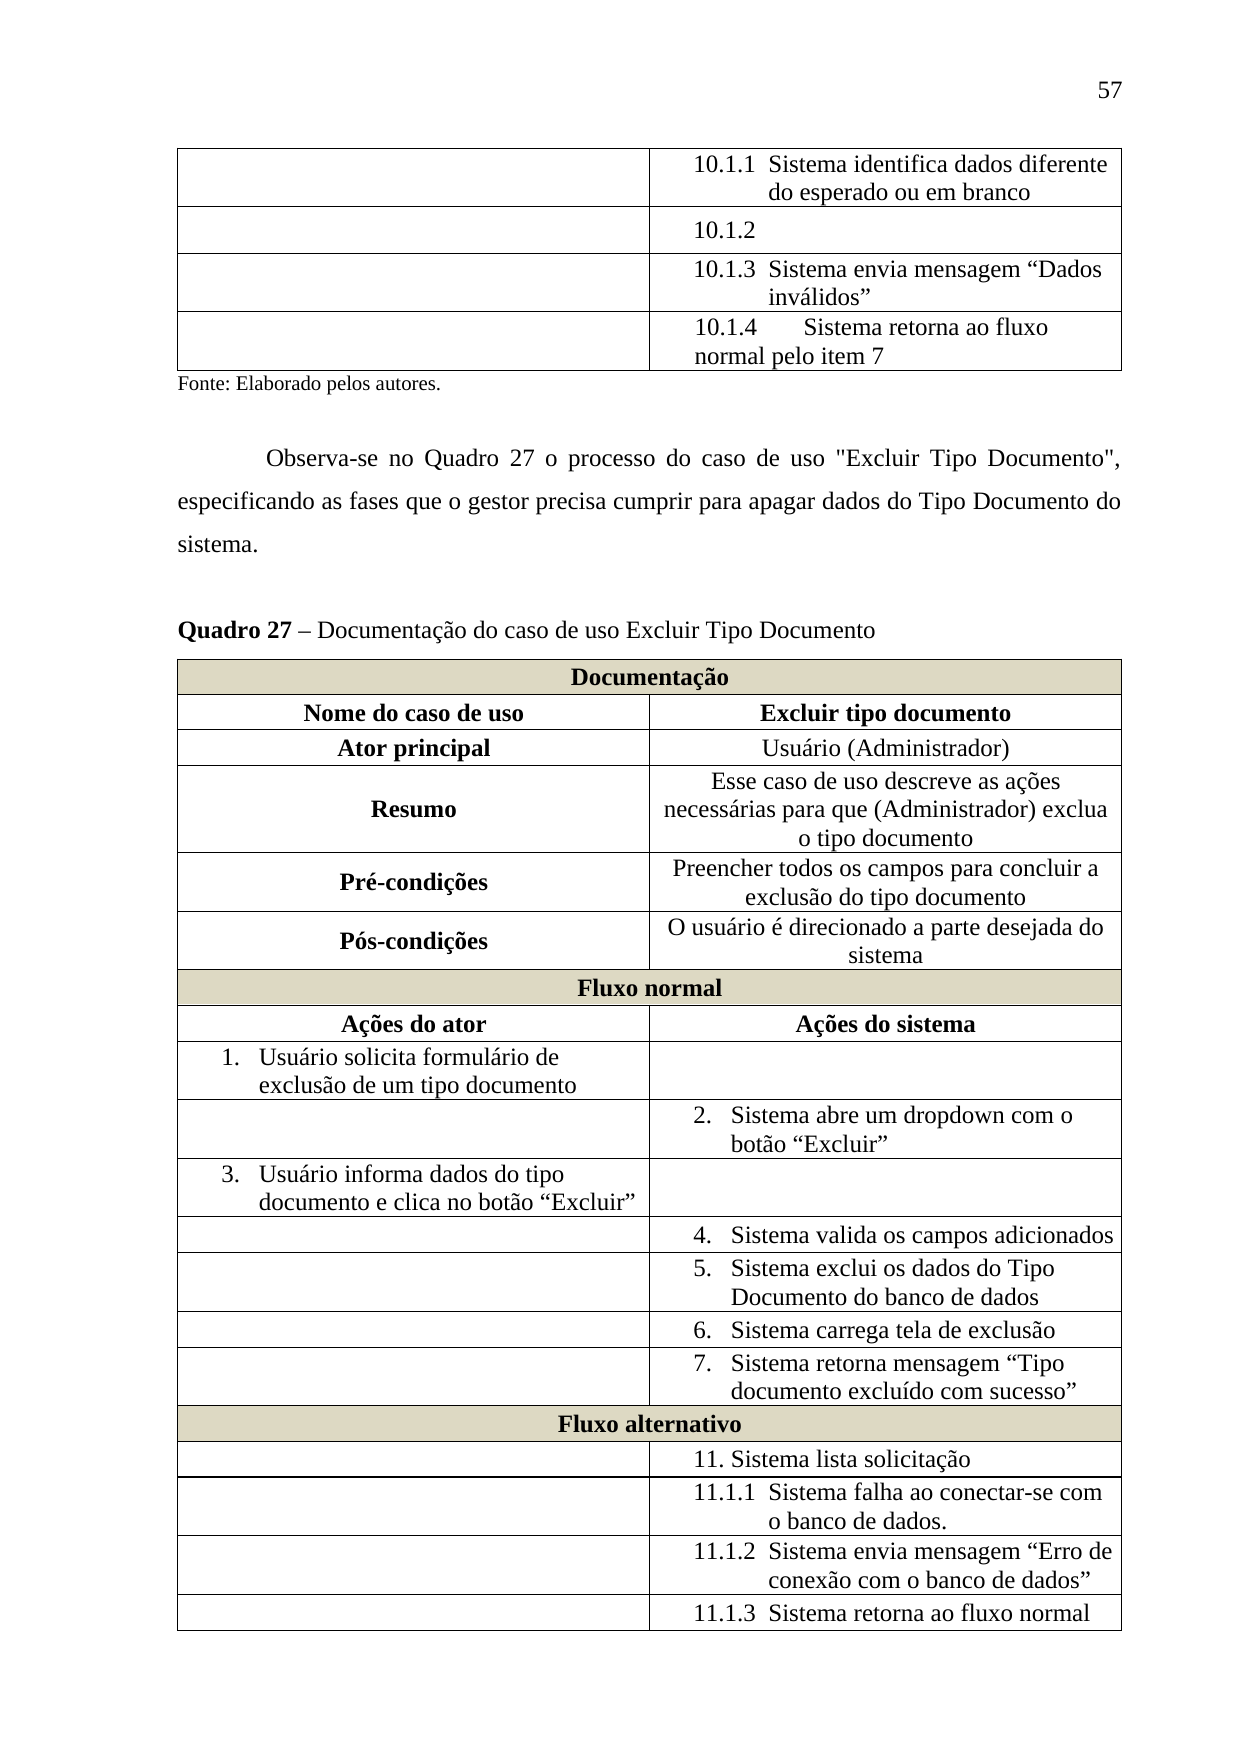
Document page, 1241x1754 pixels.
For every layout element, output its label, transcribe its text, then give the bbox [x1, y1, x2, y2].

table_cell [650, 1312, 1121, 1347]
text Quadro 27 – Documentação do caso de uso Excluir Tipo Documento [177, 615, 1122, 644]
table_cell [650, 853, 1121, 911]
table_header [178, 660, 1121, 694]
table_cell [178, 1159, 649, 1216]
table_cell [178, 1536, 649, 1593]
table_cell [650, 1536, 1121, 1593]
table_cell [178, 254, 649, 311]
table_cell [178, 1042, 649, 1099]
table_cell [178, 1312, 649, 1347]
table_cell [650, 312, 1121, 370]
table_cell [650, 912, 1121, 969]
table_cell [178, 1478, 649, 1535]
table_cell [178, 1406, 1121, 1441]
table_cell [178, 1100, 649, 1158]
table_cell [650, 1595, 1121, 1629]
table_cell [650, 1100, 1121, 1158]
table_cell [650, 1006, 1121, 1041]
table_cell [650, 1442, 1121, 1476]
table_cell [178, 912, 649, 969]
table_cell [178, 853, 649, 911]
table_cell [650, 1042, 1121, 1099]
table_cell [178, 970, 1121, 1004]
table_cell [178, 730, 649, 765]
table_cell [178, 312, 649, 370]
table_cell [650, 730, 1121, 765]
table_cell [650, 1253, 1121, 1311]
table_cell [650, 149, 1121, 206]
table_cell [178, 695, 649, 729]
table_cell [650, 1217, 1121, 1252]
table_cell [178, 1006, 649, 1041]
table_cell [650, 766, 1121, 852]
text Observa-se no Quadro 27 o processo do caso de uso "Excluir Tipo Documento", especificando as fases que o gestor precisa cumprir para apagar dados do Tipo Documento do sistema. [177, 443, 1122, 558]
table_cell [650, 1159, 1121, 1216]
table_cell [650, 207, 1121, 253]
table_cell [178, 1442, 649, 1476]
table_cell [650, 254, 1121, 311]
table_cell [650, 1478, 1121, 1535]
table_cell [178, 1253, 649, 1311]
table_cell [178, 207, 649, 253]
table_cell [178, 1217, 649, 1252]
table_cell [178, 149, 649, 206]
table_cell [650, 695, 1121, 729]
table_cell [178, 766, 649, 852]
text Fonte: Elaborado pelos autores. [177, 371, 1122, 395]
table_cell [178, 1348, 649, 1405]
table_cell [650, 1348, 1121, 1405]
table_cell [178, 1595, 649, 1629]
